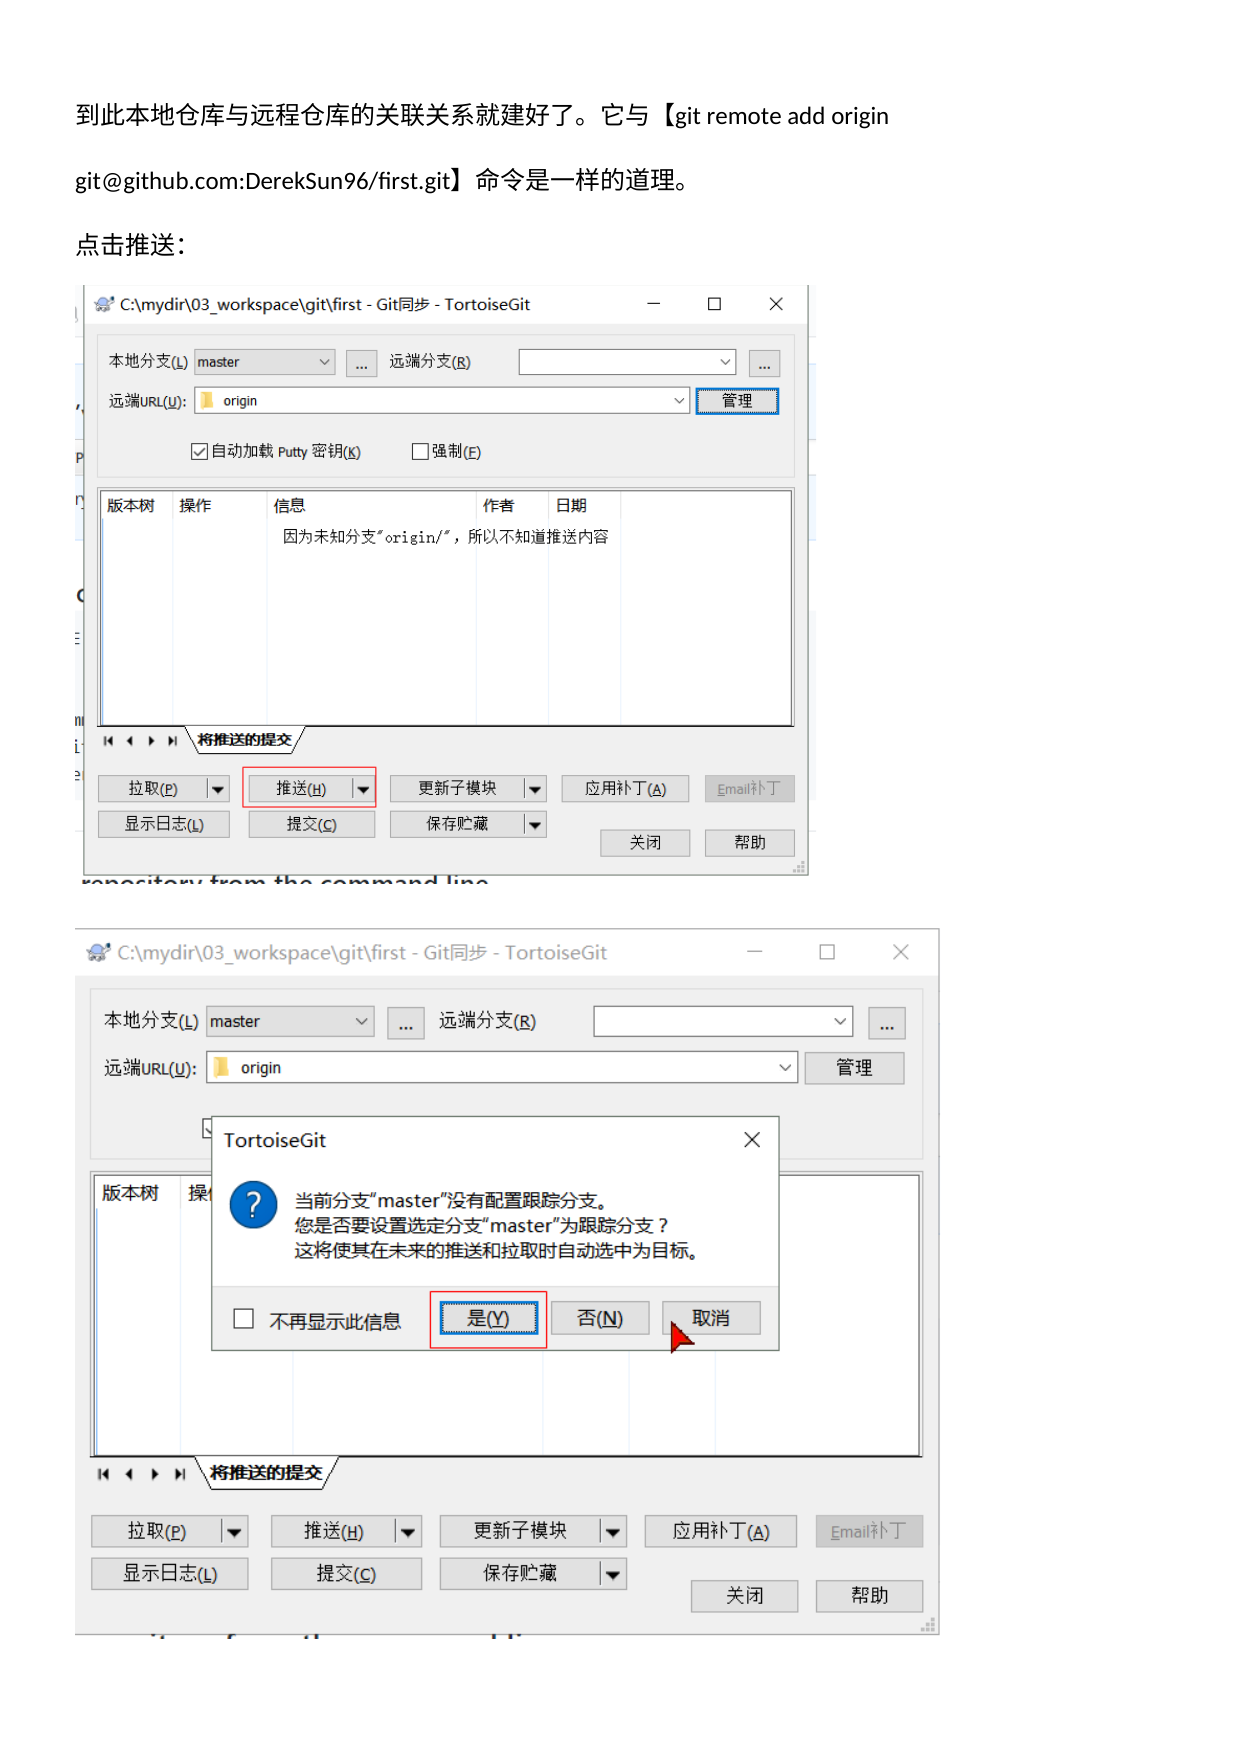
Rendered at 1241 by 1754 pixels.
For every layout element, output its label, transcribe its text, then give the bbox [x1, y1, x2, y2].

picture [75, 285, 817, 884]
picture [75, 928, 941, 1639]
text 点击推送： [75, 211, 1165, 276]
text 到此本地仓库与远程仓库的关联关系就建好了。它与【git remote add origin git@github.com:DerekSun96/first.git】命令是一样的道理。 [75, 81, 1165, 211]
